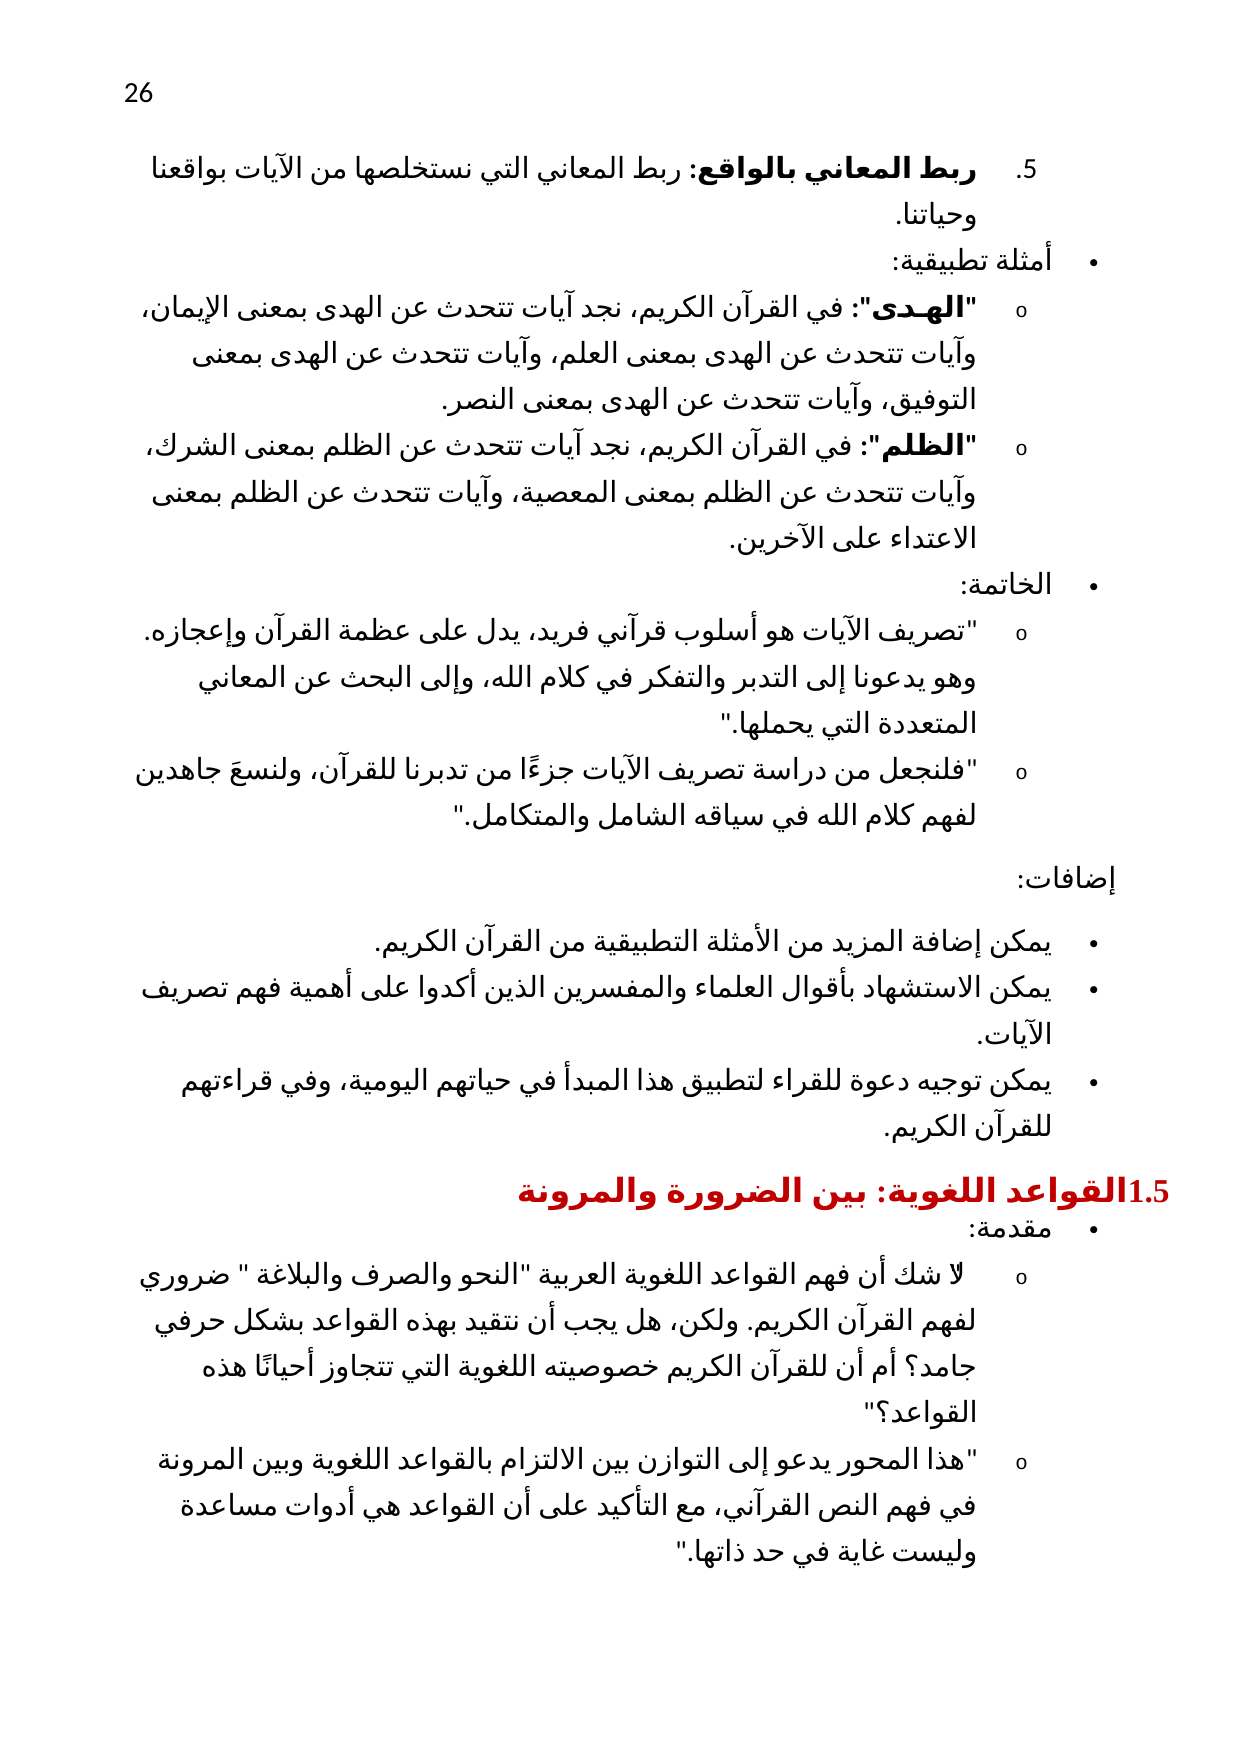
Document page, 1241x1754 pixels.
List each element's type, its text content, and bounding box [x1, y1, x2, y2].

list ملاحظة الاختلافات: ملاحظة الاختلافات في الأسلوب والتعبير بين الآيات. [112, 381, 1015, 417]
list يمكن الاستشهاد بأقوال العلماء والمفسرين الذين أكدوا على أهمية فهم تصريف الآيات. [112, 1386, 1090, 1468]
list "الهدى": في القرآن الكريم، نجد آيات تتحدث عن الهدى بمعنى الإيمان، وآيات تتحدث عن الهدى بمعنى العلم، وآيات تتحدث عن الهدى بمعنى التوفيق، وآيات تتحدث عن الهدى بمعنى النصر. [112, 705, 1015, 833]
list مثال: "الرحمن"، "الرحيم"، "الملك"، "القدوس"، "السلام"، "المؤمن"، "المهيمن"، "العزيز"، "الجبار"، "المتكبر". [112, 150, 940, 232]
list يمكن إضافة المزيد من الأمثلة التطبيقية من القرآن الكريم. [112, 1339, 1090, 1375]
list يمكن توجيه دعوة للقراء لتطبيق هذا المبدأ في حياتهم اليومية، وفي قراءتهم للقرآن الكريم. [112, 1478, 1090, 1560]
list الخاتمة: [112, 982, 1090, 1018]
list التفكير في الحكمة: التفكير في الحكمة من وراء هذا التنوع في الأسلوب والتعبير. [112, 427, 1015, 509]
list "تصريف الآيات هو أسلوب قرآني فريد، يدل على عظمة القرآن وإعجازه. وهو يدعونا إلى التدبر والتفكر في كلام الله، وإلى البحث عن المعاني المتعددة التي يحملها." [112, 1029, 1015, 1157]
list "فلنجعل من دراسة تصريف الآيات جزءًا من تدبرنا للقرآن، ولنسعَ جاهدين لفهم كلام الله في سياقه الشامل والمتكامل." [112, 1167, 1015, 1249]
list أمثلة تطبيقية: [112, 659, 1090, 694]
list استخلاص المعاني: استخلاص المعاني المتعددة التي تحملها الآيات. [112, 520, 1015, 556]
list جمع الآيات المتشابهة: جمع الآيات التي تتحدث عن نفس الموضوع، ومقارنتها ببعضها البعض. [112, 289, 1015, 371]
list ربط المعاني بالواقع: ربط المعاني التي نستخلصها من الآيات بواقعنا وحياتنا. [112, 566, 1015, 648]
text إضافات: [112, 1277, 1117, 1312]
list "الظلم": في القرآن الكريم، نجد آيات تتحدث عن الظلم بمعنى الشرك، وآيات تتحدث عن الظلم بمعنى المعصية، وآيات تتحدث عن الظلم بمعنى الاعتداء على الآخرين. [112, 844, 1015, 972]
list كيف نستفيد من تصريف الآيات في التدبر؟ [112, 242, 1090, 278]
